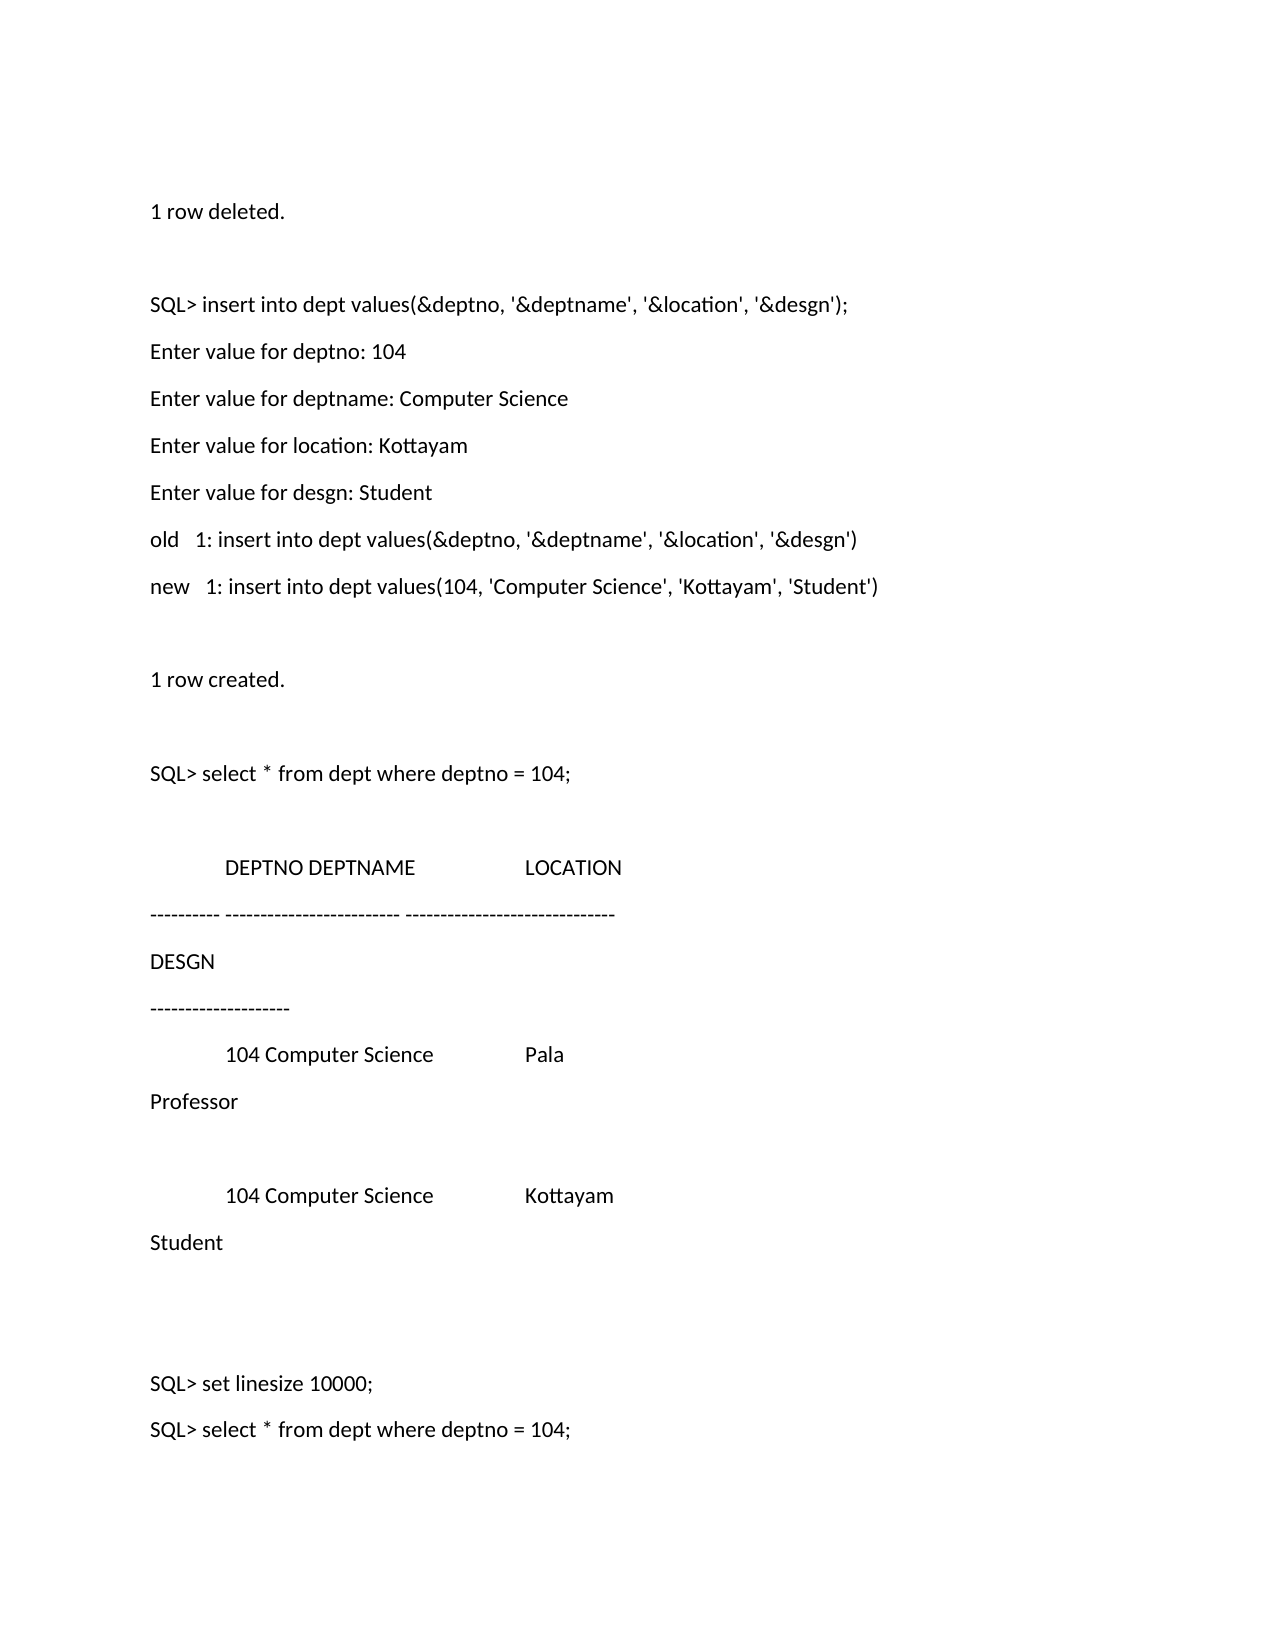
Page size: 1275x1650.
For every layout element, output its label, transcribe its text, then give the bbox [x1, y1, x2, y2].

text SQL> set linesize 10000; [150, 1369, 1125, 1397]
text Student [150, 1228, 1125, 1256]
text SQL> select * from dept where deptno = 104; [150, 759, 1125, 787]
text Enter value for location: Kottayam [150, 431, 1125, 459]
text SQL> insert into dept values(&deptno, '&deptname', '&location', '&desgn'); [150, 291, 1125, 319]
text Enter value for desgn: Student [150, 478, 1125, 506]
text -------------------- [150, 994, 1125, 1022]
text DEPTNO DEPTNAME LOCATION [150, 853, 1125, 881]
text Enter value for deptno: 104 [150, 337, 1125, 366]
text Professor [150, 1087, 1125, 1116]
text 104 Computer Science Pala [150, 1041, 1125, 1069]
text new 1: insert into dept values(104, 'Computer Science', 'Kottayam', 'Student') [150, 572, 1125, 600]
text 1 row created. [150, 666, 1125, 694]
text 104 Computer Science Kottayam [150, 1181, 1125, 1209]
text SQL> select * from dept where deptno = 104; [150, 1416, 1125, 1444]
text 1 row deleted. [150, 197, 1125, 225]
text old 1: insert into dept values(&deptno, '&deptname', '&location', '&desgn') [150, 525, 1125, 553]
text DESGN [150, 947, 1125, 975]
text ---------- ------------------------- ------------------------------ [150, 900, 1125, 928]
text Enter value for deptname: Computer Science [150, 384, 1125, 412]
